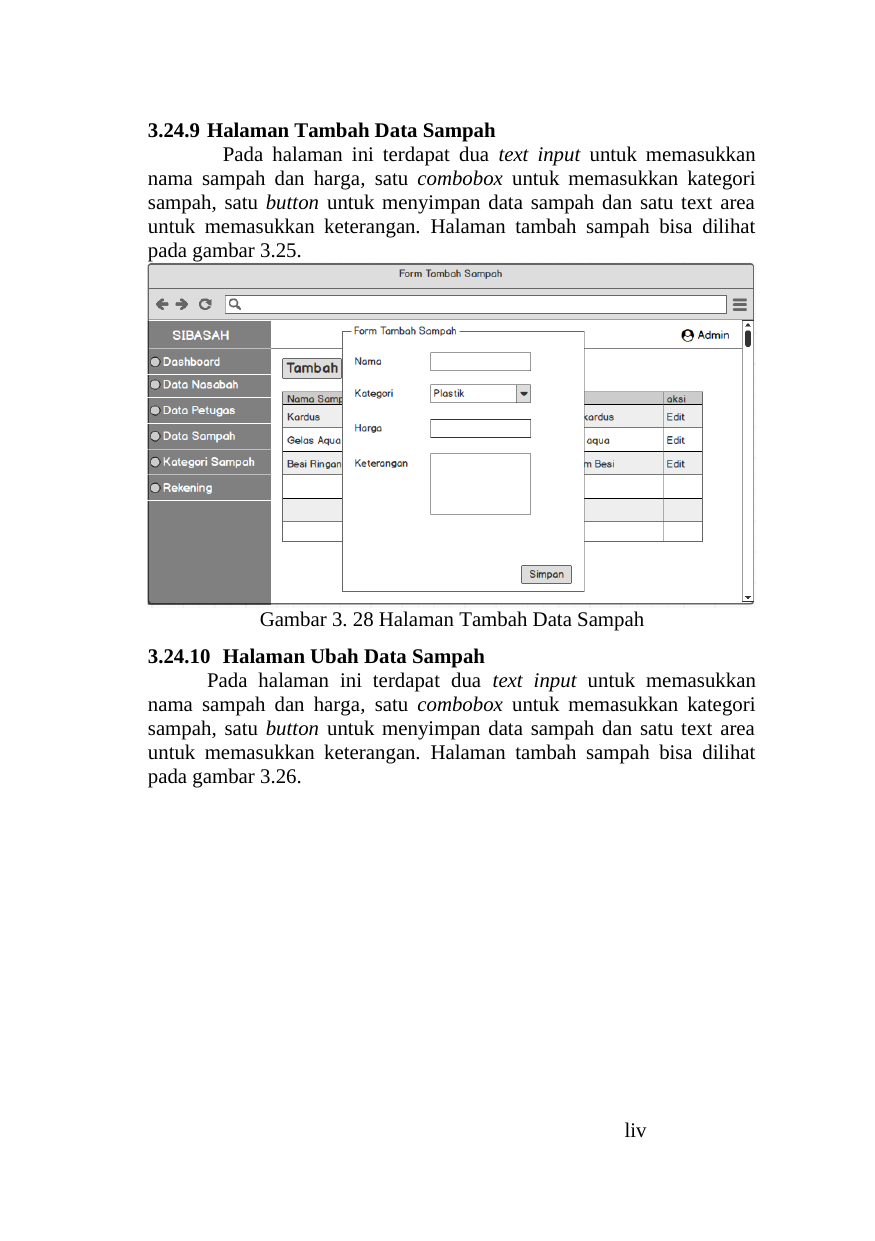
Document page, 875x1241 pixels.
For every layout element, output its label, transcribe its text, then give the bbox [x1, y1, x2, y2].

text Pada halaman ini terdapat dua text input untuk memasukkan nama sampah dan harga, satu combobox untuk memasukkan kategori sampah, satu button untuk menyimpan data sampah dan satu text area untuk memasukkan keterangan. Halaman tambah sampah bisa dilihat pada gambar 3.26. [148, 668, 756, 788]
text Halaman Ubah Data Sampah [148, 644, 756, 668]
picture [147, 262, 757, 608]
text Halaman Tambah Data Sampah [148, 118, 756, 142]
list Pada halaman ini terdapat dua text input untuk memasukkan nama sampah dan harga, satu combobox untuk memasukkan kategori sampah, satu button untuk menyimpan data sampah dan satu text area untuk memasukkan keterangan. Halaman tambah sampah bisa dilihat pada gambar 3.25. [148, 142, 756, 262]
